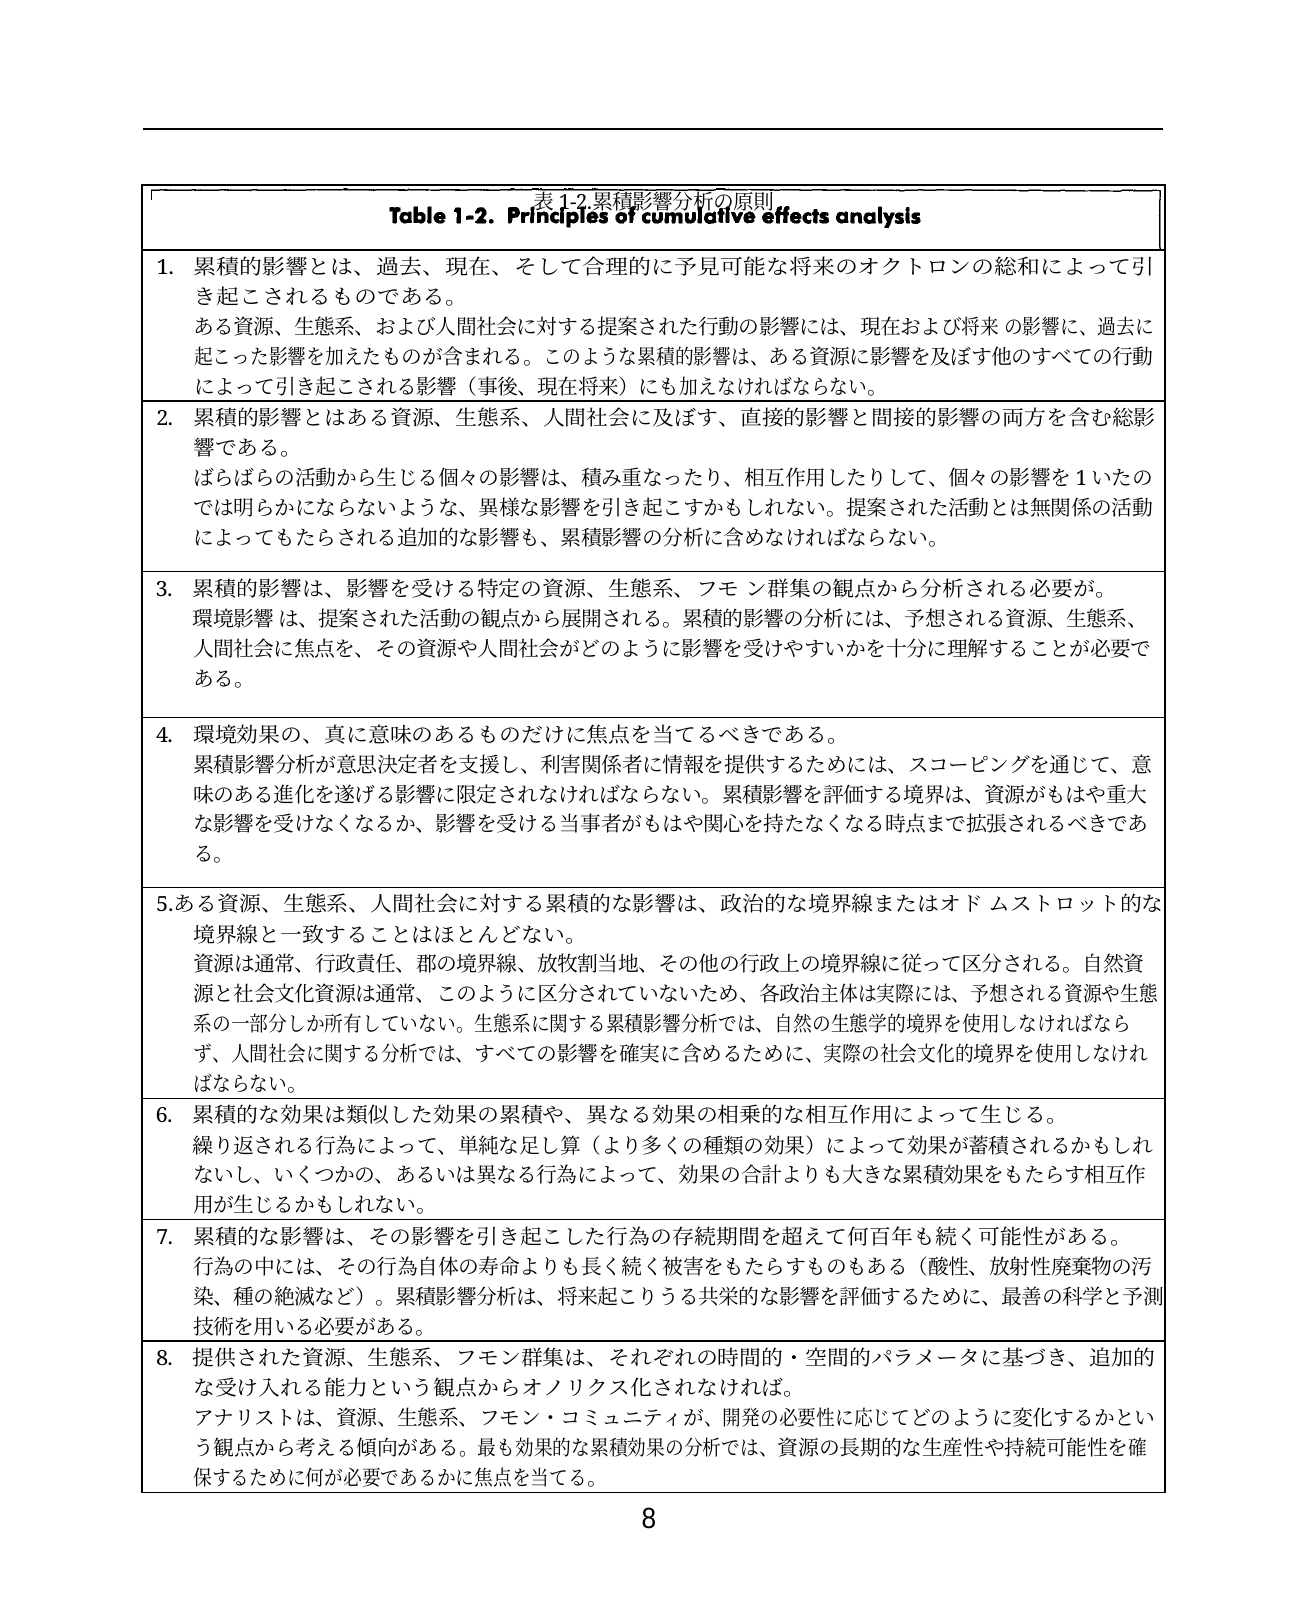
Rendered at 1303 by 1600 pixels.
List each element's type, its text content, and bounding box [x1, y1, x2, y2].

table_cell 6. 累積的な効果は類似した効果の累積や、異なる効果の相乗的な相互作用によって生じる。 繰り返される行為によって、単純な足し算（より多くの種類の効果）によって効果が蓄積されるかもしれないし、いくつかの、あるいは異なる行為によって、効果の合計よりも大きな累積効果をもたらす相互作用が生じるかもしれない。 [143, 1099, 1164, 1219]
table_cell 3. 累積的影響は、影響を受ける特定の資源、生態系、フモ ン群集の観点から分析される必要が。 環境影響 は、提案された活動の観点から展開される。累積的影響の分析には、予想される資源、生態系、人間社会に焦点を、その資源や人間社会がどのように影響を受けやすいかを十分に理解することが必要である。 [143, 572, 1164, 716]
table_cell 1. 累積的影響とは、過去、現在、そして合理的に予見可能な将来のオクトロンの総和によって引き起こされるものである。 ある資源、生態系、および人間社会に対する提案された行動の影響には、現在および将来 の影響に、過去に起こった影響を加えたものが含まれる。このような累積的影響は、ある資源に影響を及ぼす他のすべての行動によって引き起こされる影響（事後、現在将来）にも加えなければならない。 [143, 251, 1164, 400]
table_header 表1-2.累積影響分析の原則 [143, 186, 1164, 249]
table_cell 7. 累積的な影響は、その影響を引き起こした行為の存続期間を超えて何百年も続く可能性がある。 行為の中には、その行為自体の寿命よりも長く続く被害をもたらすものもある（酸性、放射性廃棄物の汚染、種の絶滅など）。累積影響分析は、将来起こりうる共栄的な影響を評価するために、最善の科学と予測技術を用いる必要がある。 [143, 1220, 1164, 1340]
table_cell 2. 累積的影響とはある資源、生態系、人間社会に及ぼす、直接的影響と間接的影響の両方を含む総影響である。 ばらばらの活動から生じる個々の影響は、積み重なったり、相互作用したりして、個々の影響を1いたのでは明らかにならないような、異様な影響を引き起こすかもしれない。提案された活動とは無関係の活動によってもたらされる追加的な影響も、累積影響の分析に含めなければならない。 [143, 402, 1164, 571]
table_cell 4. 環境効果の、真に意味のあるものだけに焦点を当てるべきである。 累積影響分析が意思決定者を支援し、利害関係者に情報を提供するためには、スコーピングを通じて、意味のある進化を遂げる影響に限定されなければならない。累積影響を評価する境界は、資源がもはや重大な影響を受けなくなるか、影響を受ける当事者がもはや関心を持たなくなる時点まで拡張されるべきである。 [143, 718, 1164, 886]
table_cell 8. 提供された資源、生態系、フモン群集は、それぞれの時間的・空間的パラメータに基づき、追加的な受け入れる能力という観点からオノリクス化されなければ。 アナリストは、資源、生態系、フモン・コミュニティが、開発の必要性に応じてどのように変化するかという観点から考える傾向がある。最も効果的な累積効果の分析では、資源の長期的な生産性や持続可能性を確保するために何が必要であるかに焦点を当てる。 [143, 1342, 1164, 1491]
table_cell 5.ある資源、生態系、人間社会に対する累積的な影響は、政治的な境界線またはオド ムストロット的な境界線と一致することはほとんどない。 資源は通常、行政責任、郡の境界線、放牧割当地、その他の行政上の境界線に従って区分される。自然資源と社会文化資源は通常、このように区分されていないため、各政治主体は実際には、予想される資源や生態系の一部分しか所有していない。生態系に関する累積影響分析では、自然の生態学的境界を使用しなければならず、人間社会に関する分析では、すべての影響を確実に含めるために、実際の社会文化的境界を使用しなければならない。 [143, 888, 1164, 1097]
